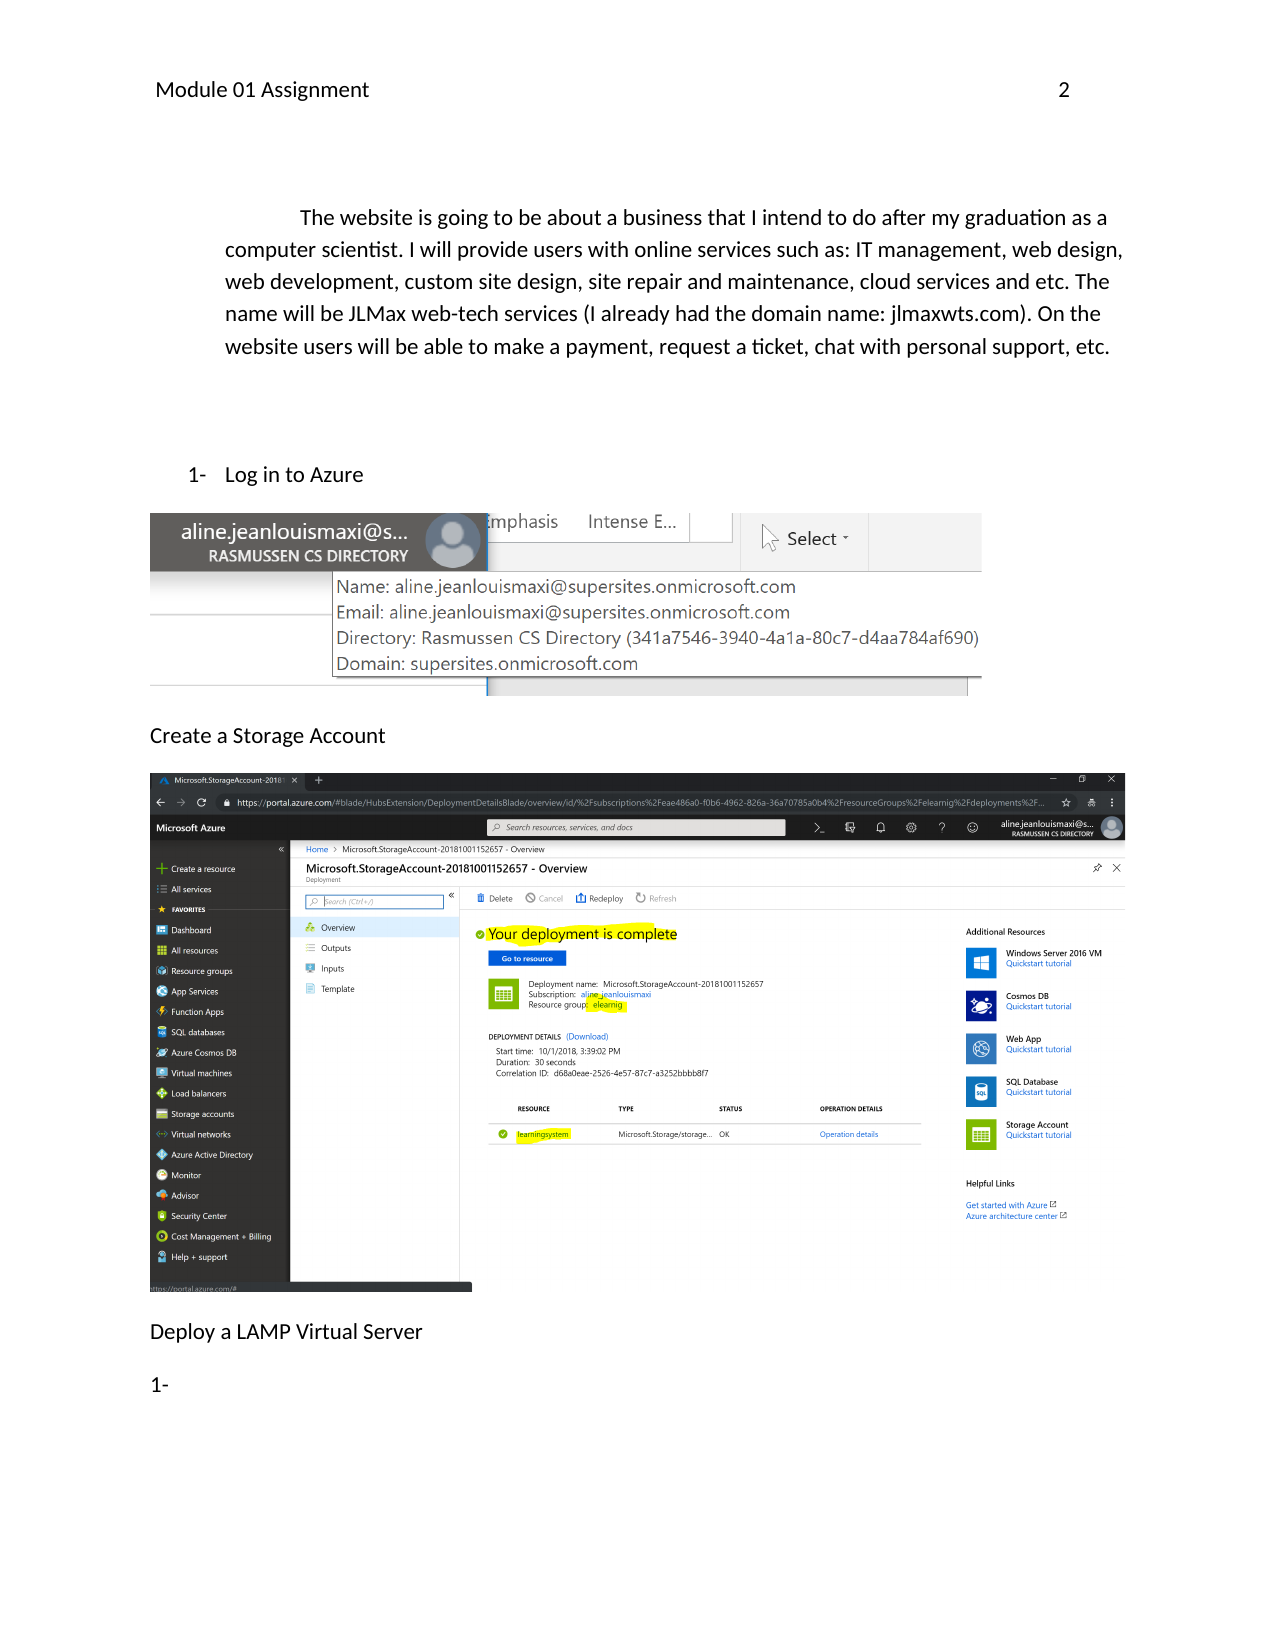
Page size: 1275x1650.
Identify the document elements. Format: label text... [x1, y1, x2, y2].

list The website is going to be about a business that I intend to do after my graduation as a computer scientist. I will provide users with online services such as: IT management, web design, web development, custom site design, site repair and maintenance, cloud services and etc. The name will be JLMax web-tech services (I already had the domain name: jlmaxwts.com). On the website users will be able to make a payment, request a ticket, chat with personal support, etc. [225, 203, 1125, 360]
picture [150, 773, 1125, 1292]
text Create a Storage Account [150, 721, 1125, 749]
text Deploy a LAMP Virtual Server [150, 1317, 1125, 1345]
list Log in to Azure [187, 461, 1125, 488]
text 1- [150, 1370, 1125, 1398]
picture [150, 513, 982, 696]
